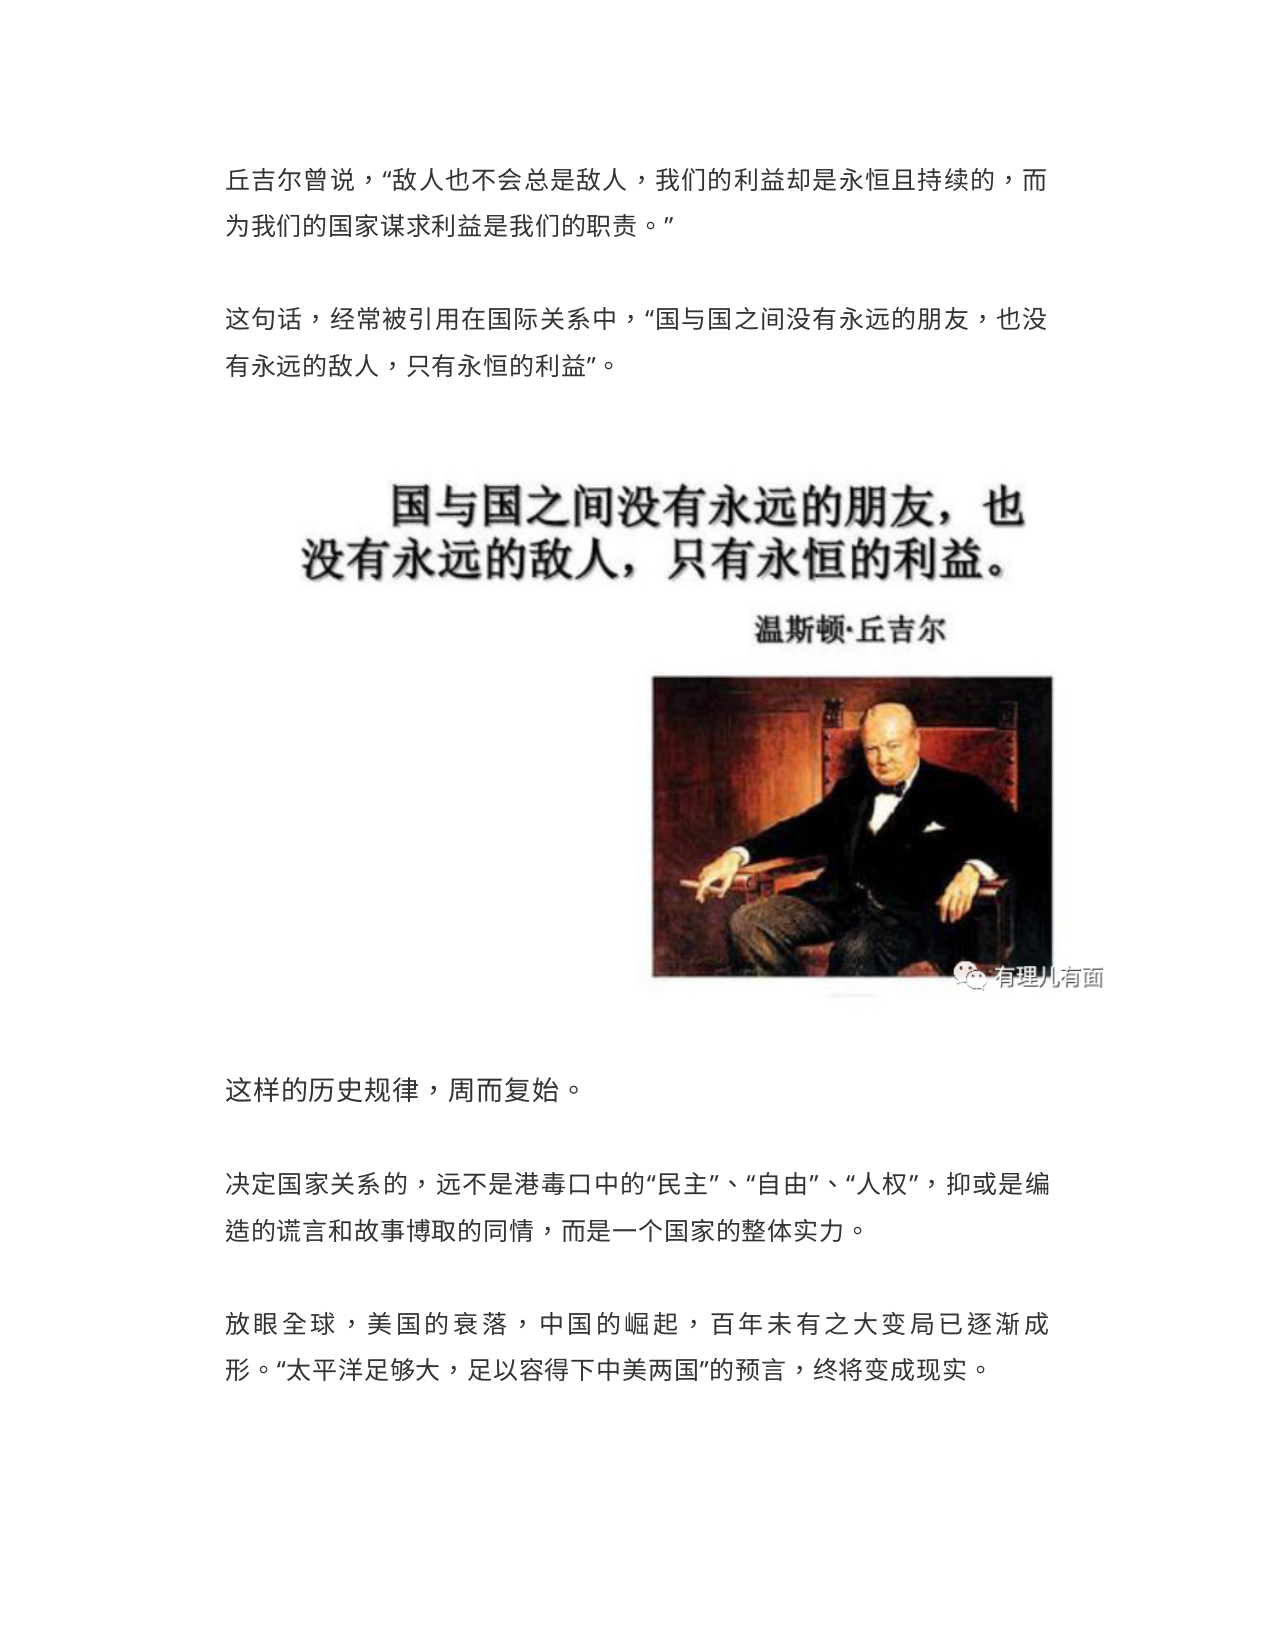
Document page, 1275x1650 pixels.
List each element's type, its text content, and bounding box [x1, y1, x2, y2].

text 这样的历史规律，周而复始。 [225, 1062, 1050, 1108]
text 放眼全球，美国的衰落，中国的崛起，百年未有之大变局已逐渐成形。“太平洋足够大，足以容得下中美两国”的预言，终将变成现实。 [225, 1294, 1050, 1387]
text 丘吉尔曾说，“敌人也不会总是敌人，我们的利益却是永恒且持续的，而为我们的国家谋求利益是我们的职责。” [225, 150, 1050, 243]
text 决定国家关系的，远不是港毒口中的“民主”、“自由”、“人权”，抑或是编造的谎言和故事博取的同情，而是一个国家的整体实力。 [225, 1155, 1050, 1248]
picture [231, 428, 1132, 1016]
text 这句话，经常被引用在国际关系中，“国与国之间没有永远的朋友，也没有永远的敌人，只有永恒的利益”。 [225, 289, 1050, 382]
